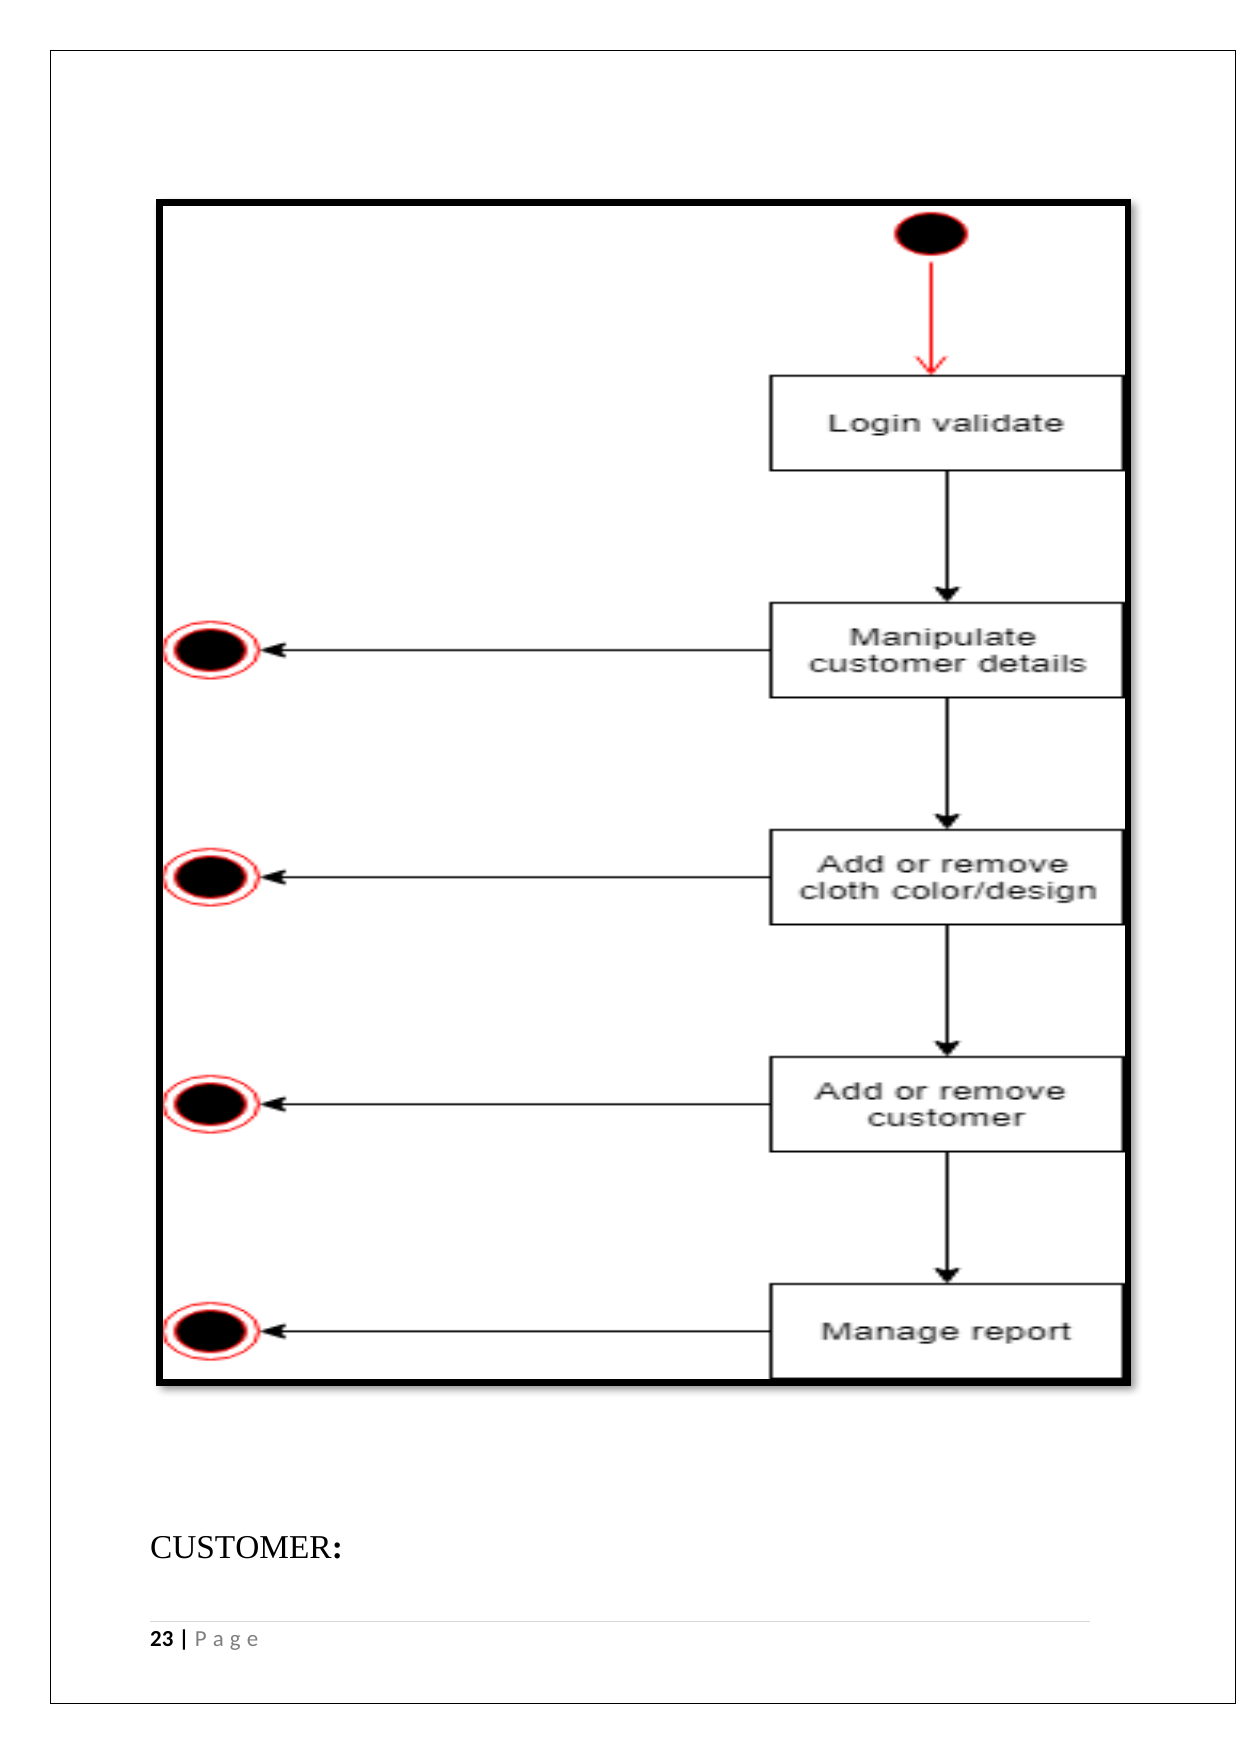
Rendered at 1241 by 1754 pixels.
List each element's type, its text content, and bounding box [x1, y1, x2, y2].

text CUSTOMER: [150, 1527, 1090, 1566]
picture [163, 206, 1125, 1379]
